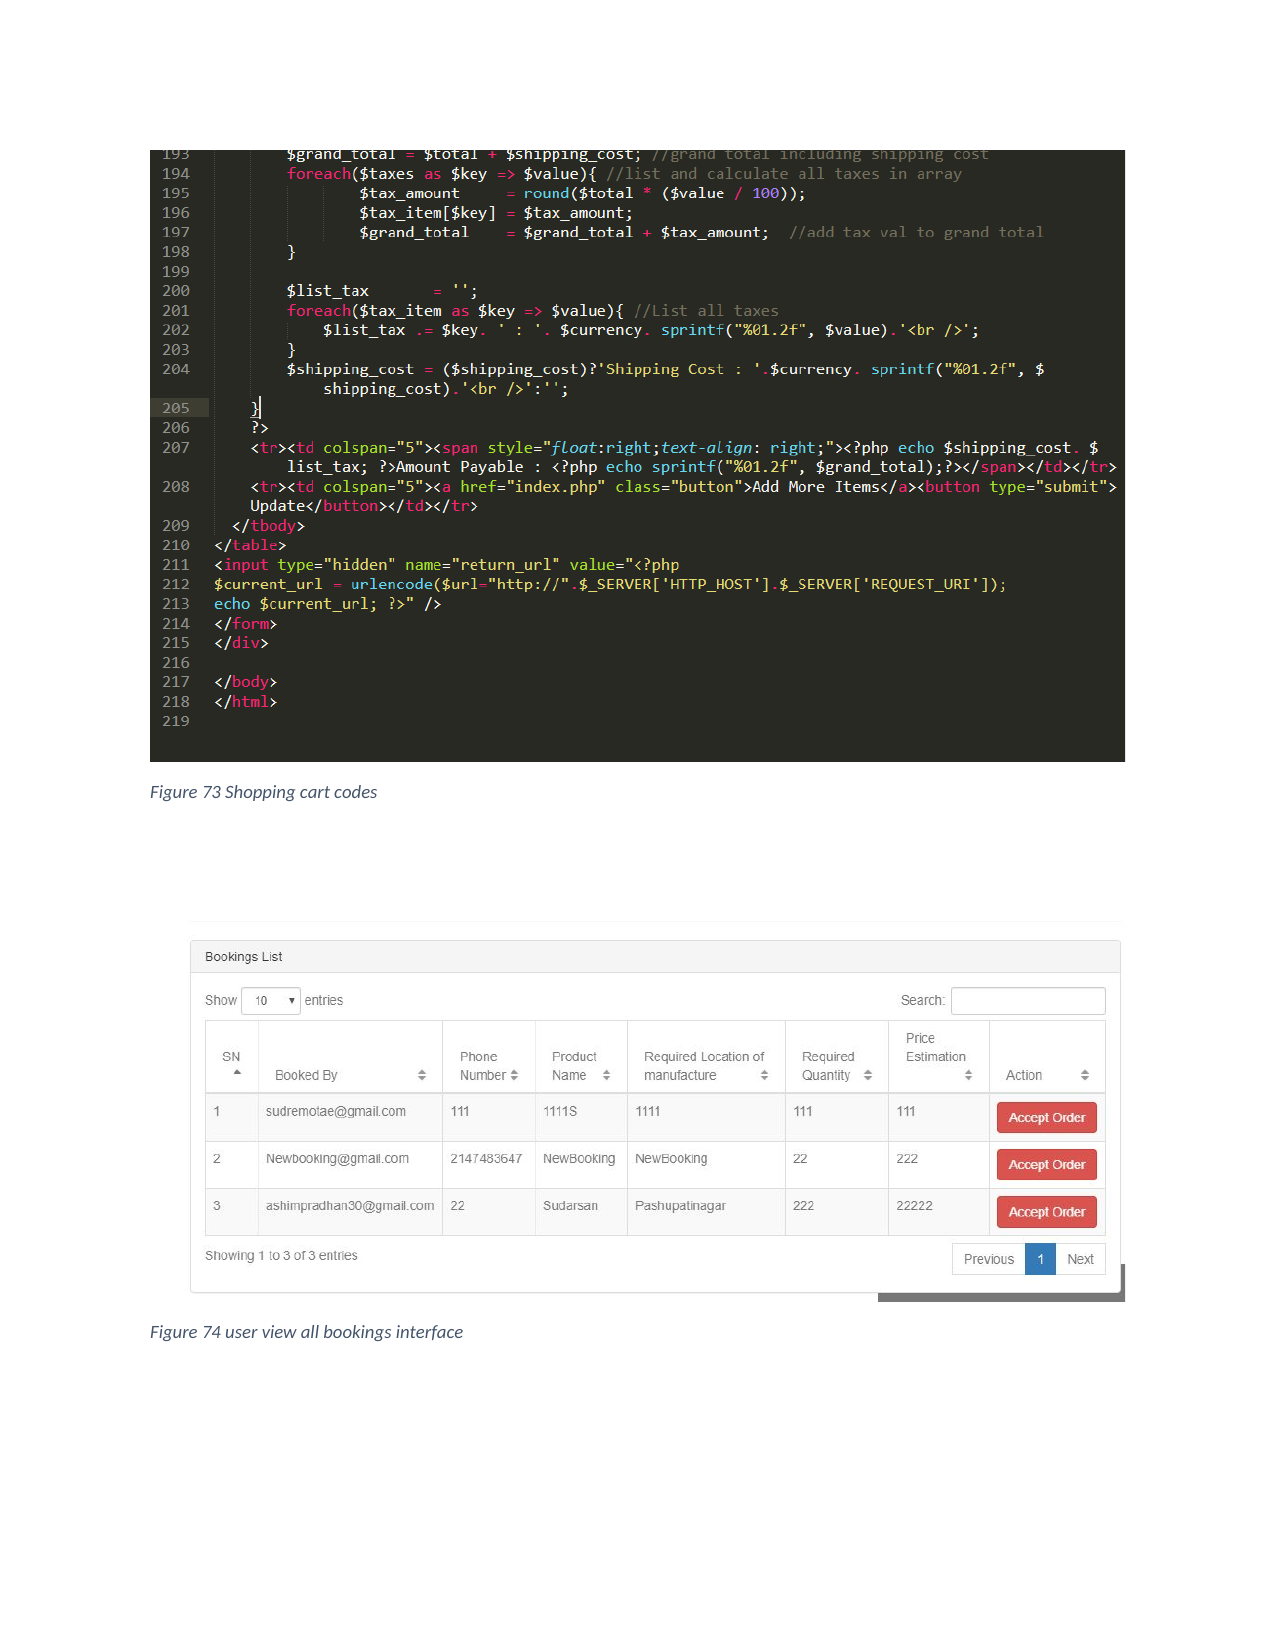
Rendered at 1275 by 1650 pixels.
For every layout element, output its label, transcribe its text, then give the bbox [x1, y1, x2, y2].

picture [150, 150, 1125, 762]
picture [150, 823, 1125, 1302]
